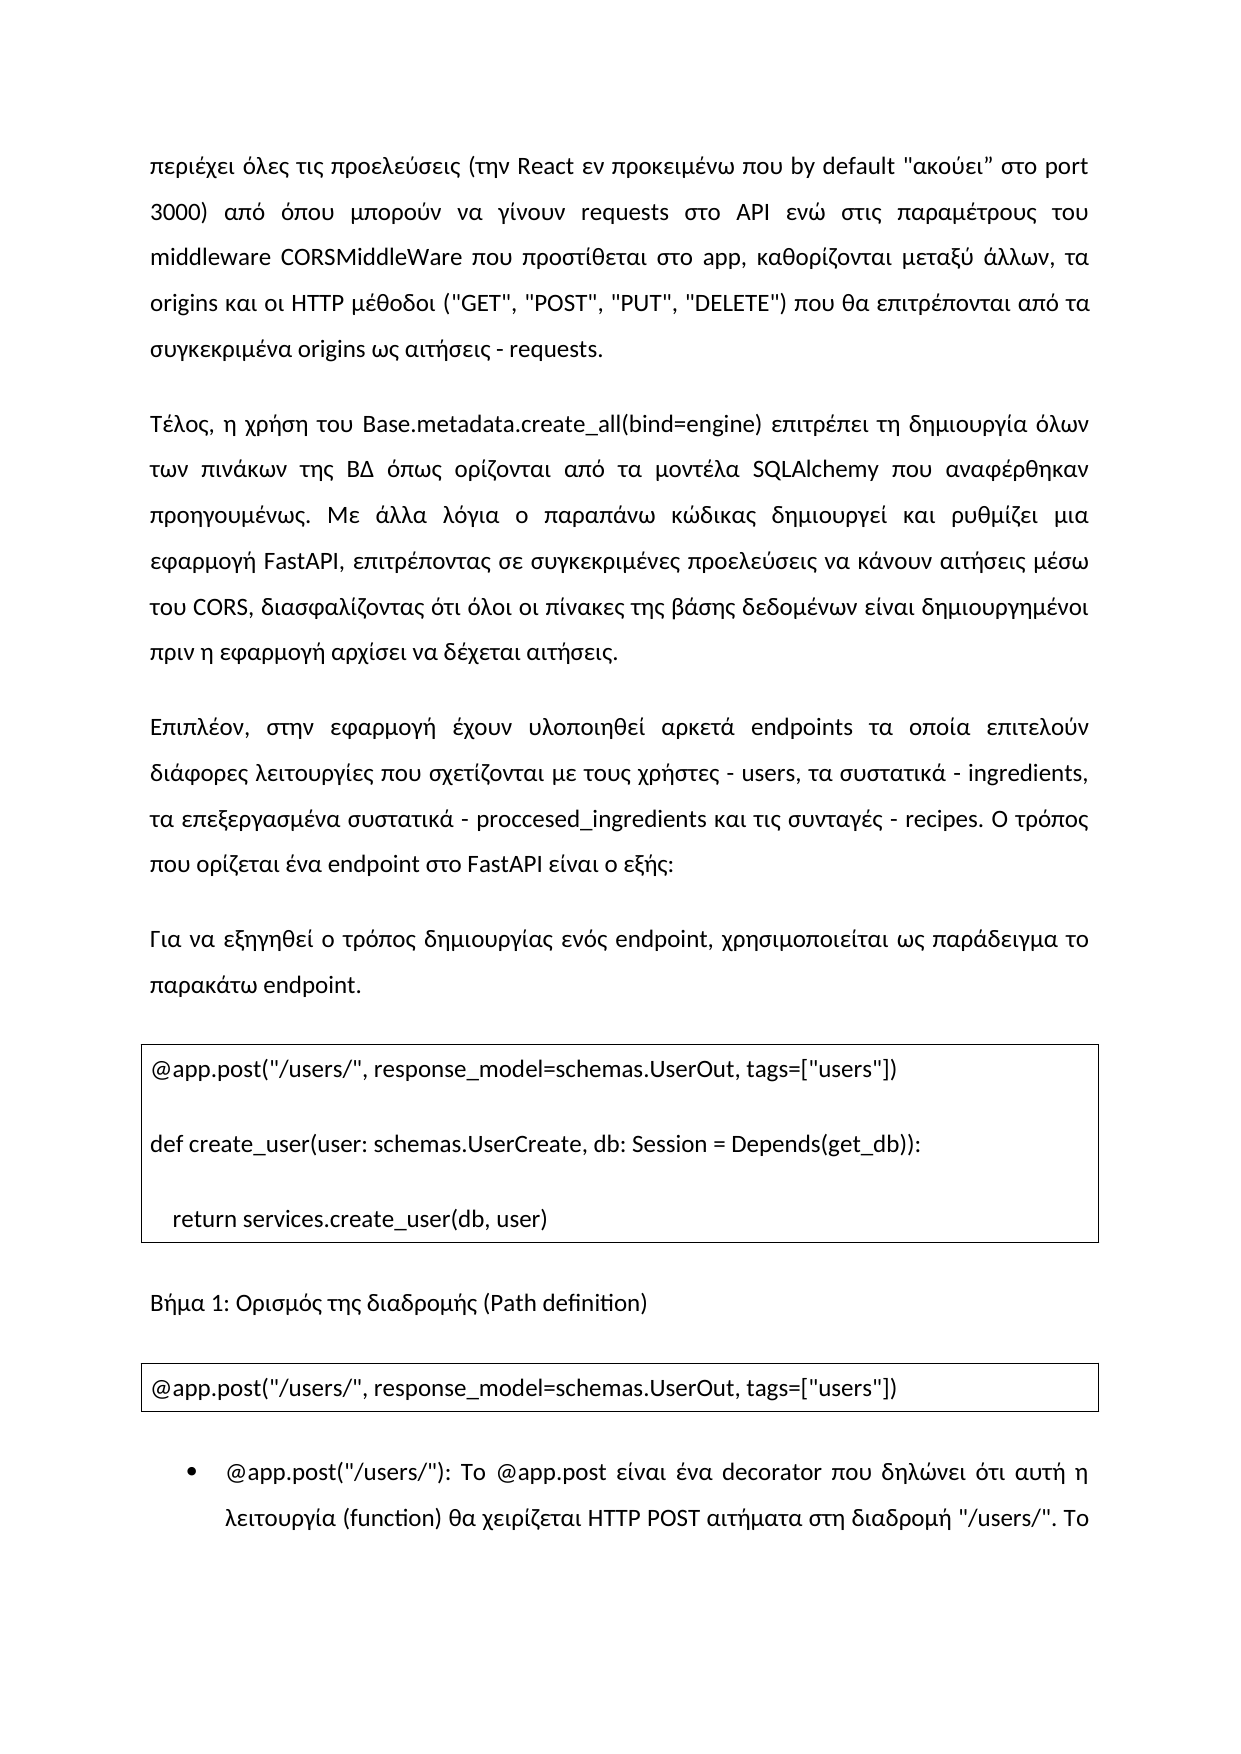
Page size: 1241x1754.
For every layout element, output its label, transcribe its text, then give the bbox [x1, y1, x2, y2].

text Βήμα 1: Ορισμός της διαδρομής (Path definition) [150, 1287, 1090, 1318]
text Επιπλέον, στην εφαρμογή έχουν υλοποιηθεί αρκετά endpoints τα οποία επιτελούν διάφορες λειτουργίες που σχετίζονται με τους χρήστες - users, τα συστατικά - ingredients, τα επεξεργασμένα συστατικά - proccesed_ingredients και τις συνταγές - recipes. Ο τρόπος που ορίζεται ένα endpoint στο FastAPI είναι ο εξής: [150, 711, 1090, 879]
text def create_user(user: schemas.UserCreate, db: Session = Depends(get_db)): [142, 1119, 1098, 1159]
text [150, 150, 1090, 363]
text Για να εξηγηθεί ο τρόπος δημιουργίας ενός endpoint, χρησιμοποιείται ως παράδειγμα το παρακάτω endpoint. [150, 923, 1090, 1000]
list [187, 1456, 1090, 1532]
text Τέλος, η χρήση του Base.metadata.create_all(bind=engine) επιτρέπει τη δημιουργία όλων των πινάκων της ΒΔ όπως ορίζονται από τα μοντέλα SQLAlchemy που αναφέρθηκαν προηγουμένως. Με άλλα λόγια ο παραπάνω κώδικας δημιουργεί και ρυθμίζει μια εφαρμογή FastAPI, επιτρέποντας σε συγκεκριμένες προελεύσεις να κάνουν αιτήσεις μέσω του CORS, διασφαλίζοντας ότι όλοι οι πίνακες της βάσης δεδομένων είναι δημιουργημένοι πριν η εφαρμογή αρχίσει να δέχεται αιτήσεις. [150, 408, 1090, 667]
text @app.post("/users/", response_model=schemas.UserOut, tags=["users"]) [142, 1045, 1098, 1084]
text return services.create_user(db, user) [142, 1194, 1098, 1242]
text @app.post("/users/", response_model=schemas.UserOut, tags=["users"]) [142, 1364, 1098, 1411]
